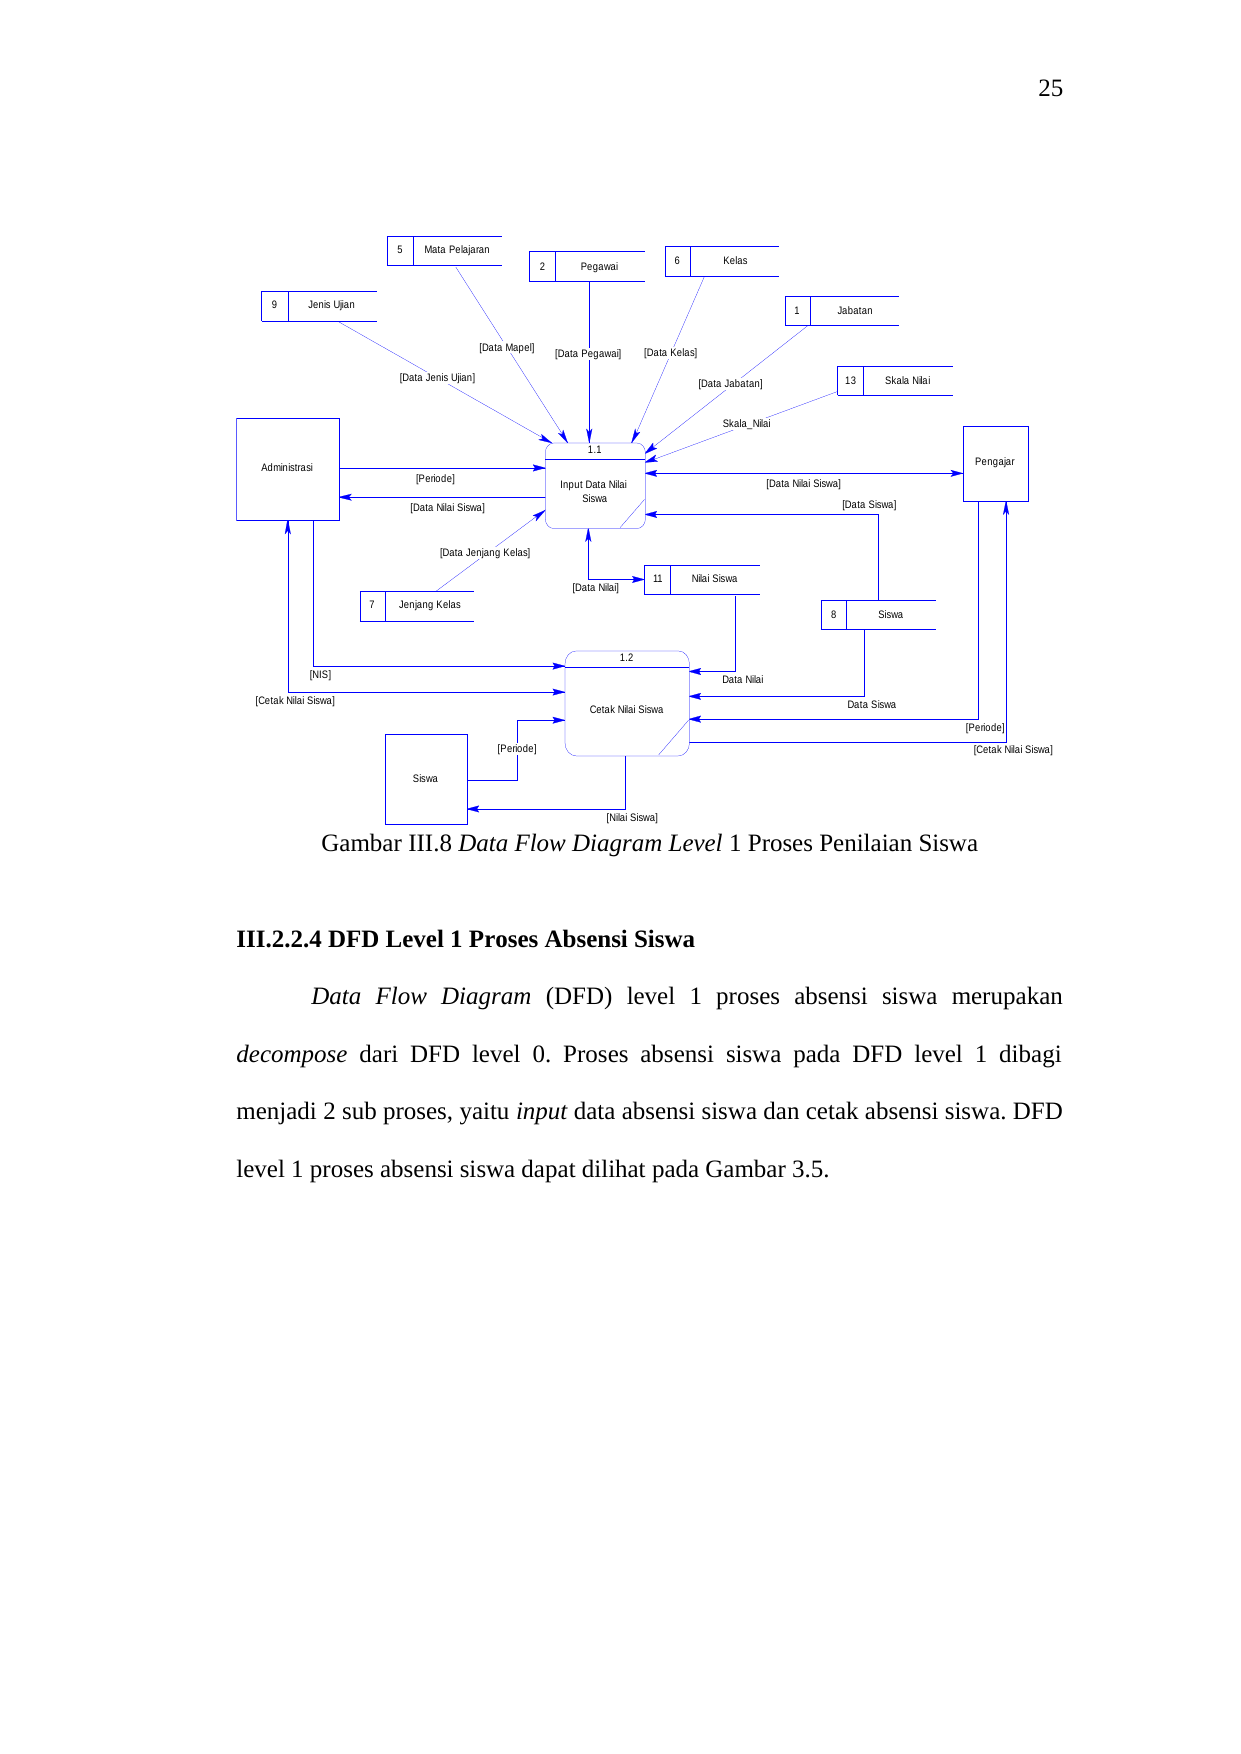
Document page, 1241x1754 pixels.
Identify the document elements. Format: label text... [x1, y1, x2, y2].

subtitle DFD Level 1 Proses Absensi Siswa [236, 924, 1063, 953]
text Data Flow Diagram (DFD) level 1 proses absensi siswa merupakan decompose dari DFD level 0. Proses absensi siswa pada DFD level 1 dibagi menjadi 2 sub proses, yaitu input data absensi siswa dan cetak absensi siswa. DFD level 1 proses absensi siswa dapat dilihat pada Gambar 3.5. [236, 981, 1063, 1183]
